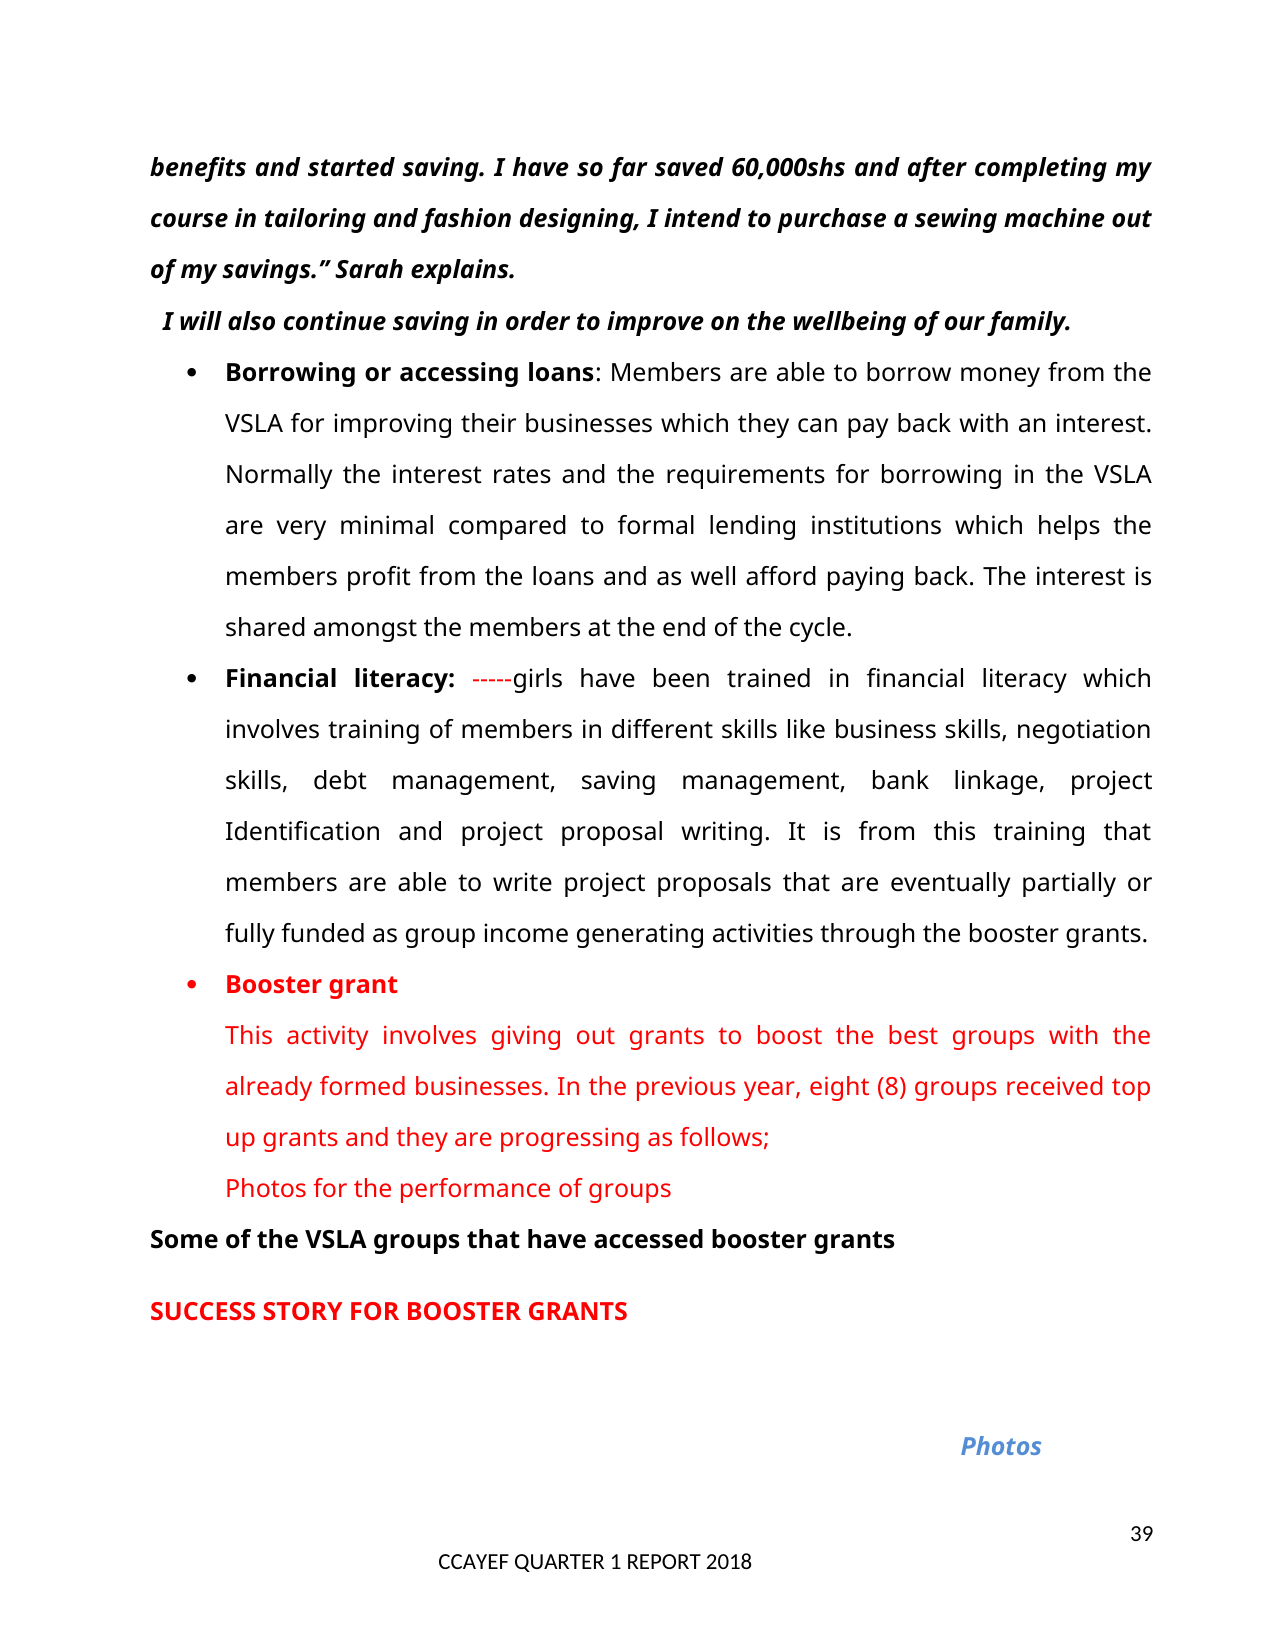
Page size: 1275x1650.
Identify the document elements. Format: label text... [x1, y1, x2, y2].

text This activity involves giving out grants to boost the best groups with the already formed businesses. In the previous year, eight (8) groups received top up grants and they are progressing as follows; [225, 1018, 1153, 1154]
list Financial literacy: -----girls have been trained in financial literacy which involves training of members in different skills like business skills, negotiation skills, debt management, saving management, bank linkage, project Identification and project proposal writing. It is from this training that members are able to write project proposals that are eventually partially or fully funded as group income generating activities through the booster grants. [187, 660, 1153, 950]
text Photos [150, 1428, 1153, 1462]
text I will also continue saving in order to improve on the wellbeing of our family. [150, 303, 1153, 337]
list Booster grant [187, 967, 1153, 1001]
text Photos for the performance of groups [225, 1171, 1153, 1205]
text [150, 150, 1153, 286]
text Some of the VSLA groups that have accessed booster grants [150, 1222, 1153, 1256]
list Borrowing or accessing loans: Members are able to borrow money from the VSLA for improving their businesses which they can pay back with an interest. Normally the interest rates and the requirements for borrowing in the VSLA are very minimal compared to formal lending institutions which helps the members profit from the loans and as well afford paying back. The interest is shared amongst the members at the end of the cycle. [187, 354, 1153, 643]
text SUCCESS STORY FOR BOOSTER GRANTS [150, 1294, 1153, 1328]
